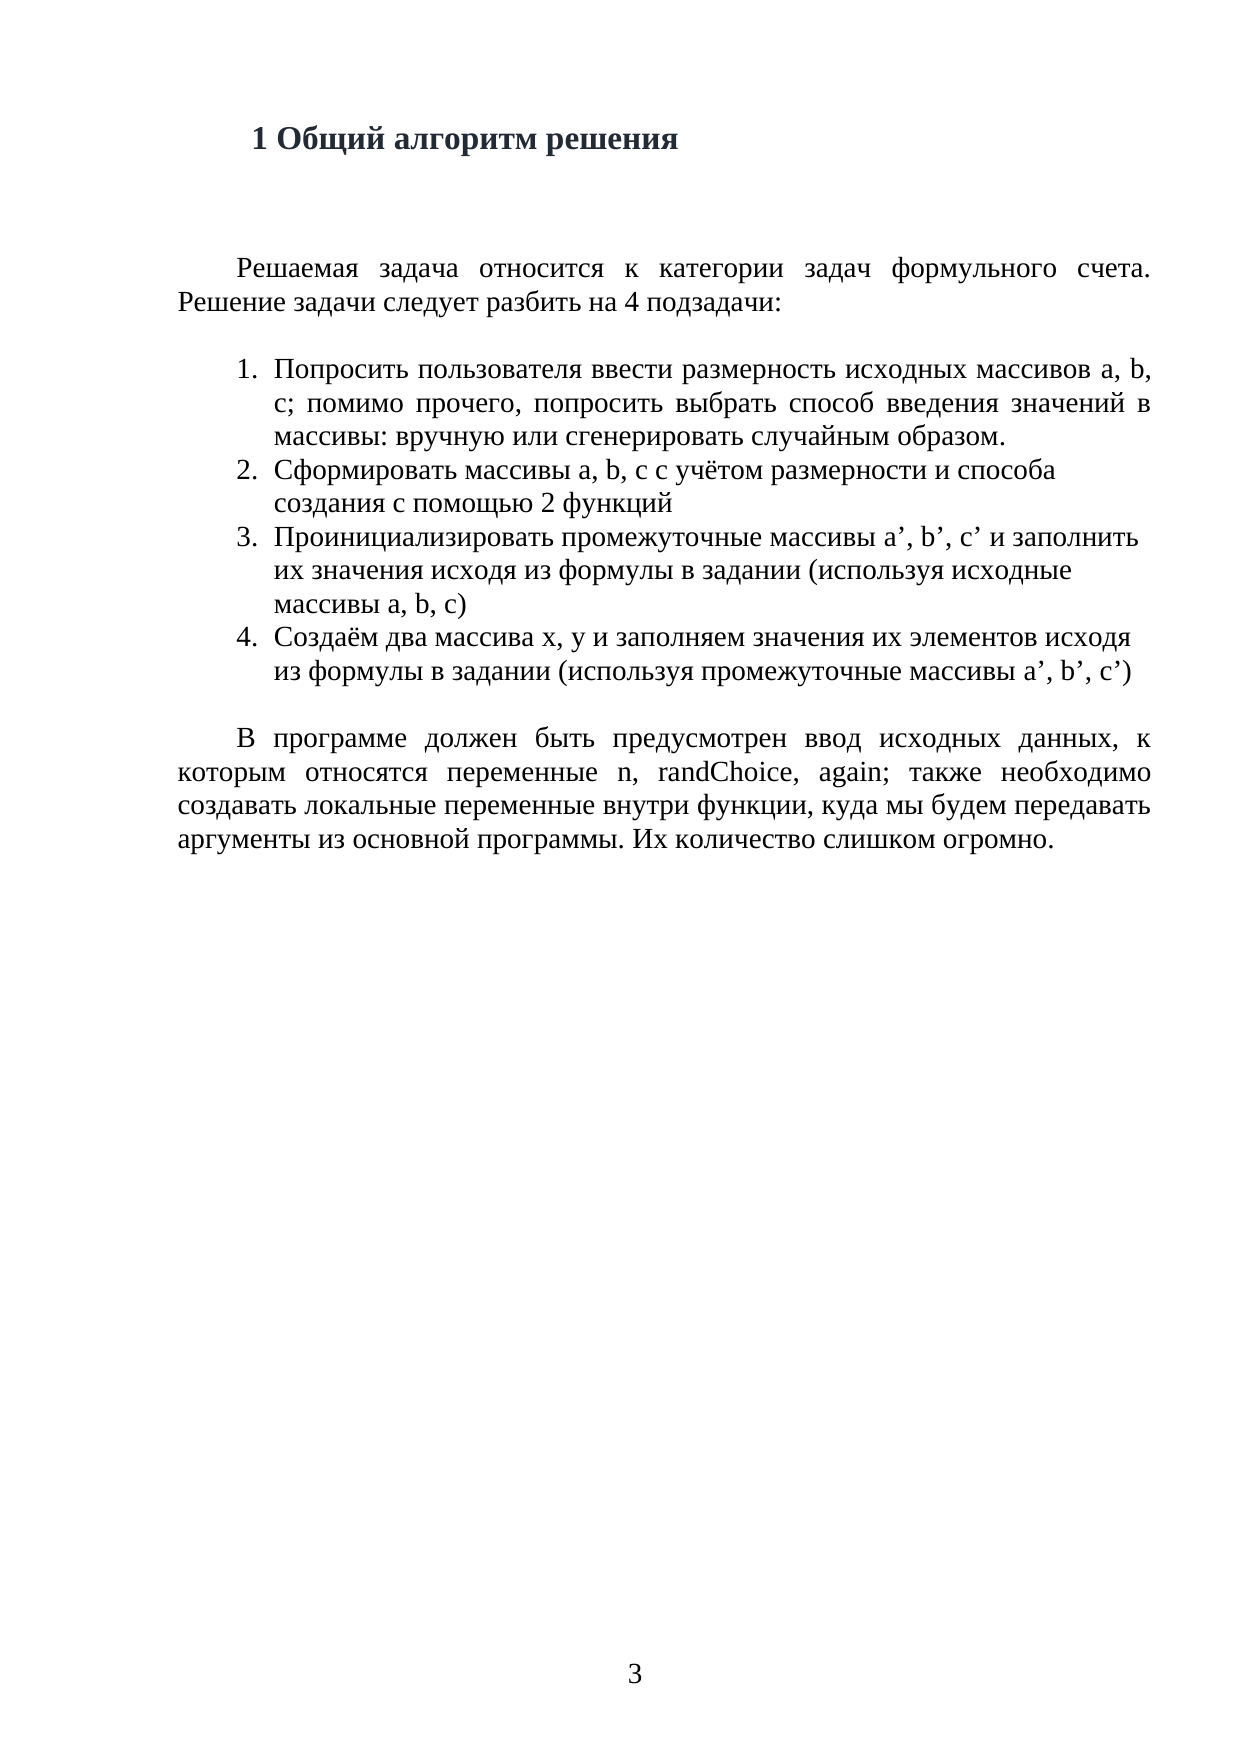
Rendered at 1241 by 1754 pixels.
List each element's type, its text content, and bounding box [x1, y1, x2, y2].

subtitle Общий алгоритм решения [177, 118, 1152, 156]
text Решаемая задача относится к категории задач формульного счета. Решение задачи следует разбить на 4 подзадачи: [177, 251, 1152, 318]
list Сформировать массивы a, b, c с учётом размерности и способа создания с помощью 2 функций [236, 452, 1152, 519]
list Попросить пользователя ввести размерность исходных массивов a, b, c; помимо прочего, попросить выбрать способ введения значений в массивы: вручную или сгенерировать случайным образом. [236, 351, 1152, 452]
list Проинициализировать промежуточные массивы a’, b’, c’ и заполнить их значения исходя из формулы в задании (используя исходные массивы a, b, c) [236, 519, 1152, 619]
text В программе должен быть предусмотрен ввод исходных данных, к которым относятся переменные n, randChoice, again; также необходимо создавать локальные переменные внутри функции, куда мы будем передавать аргументы из основной программы. Их количество слишком огромно. [177, 720, 1152, 854]
list Создаём два массива x, y и заполняем значения их элементов исходя из формулы в задании (используя промежуточные массивы a’, b’, c’) [236, 619, 1152, 687]
